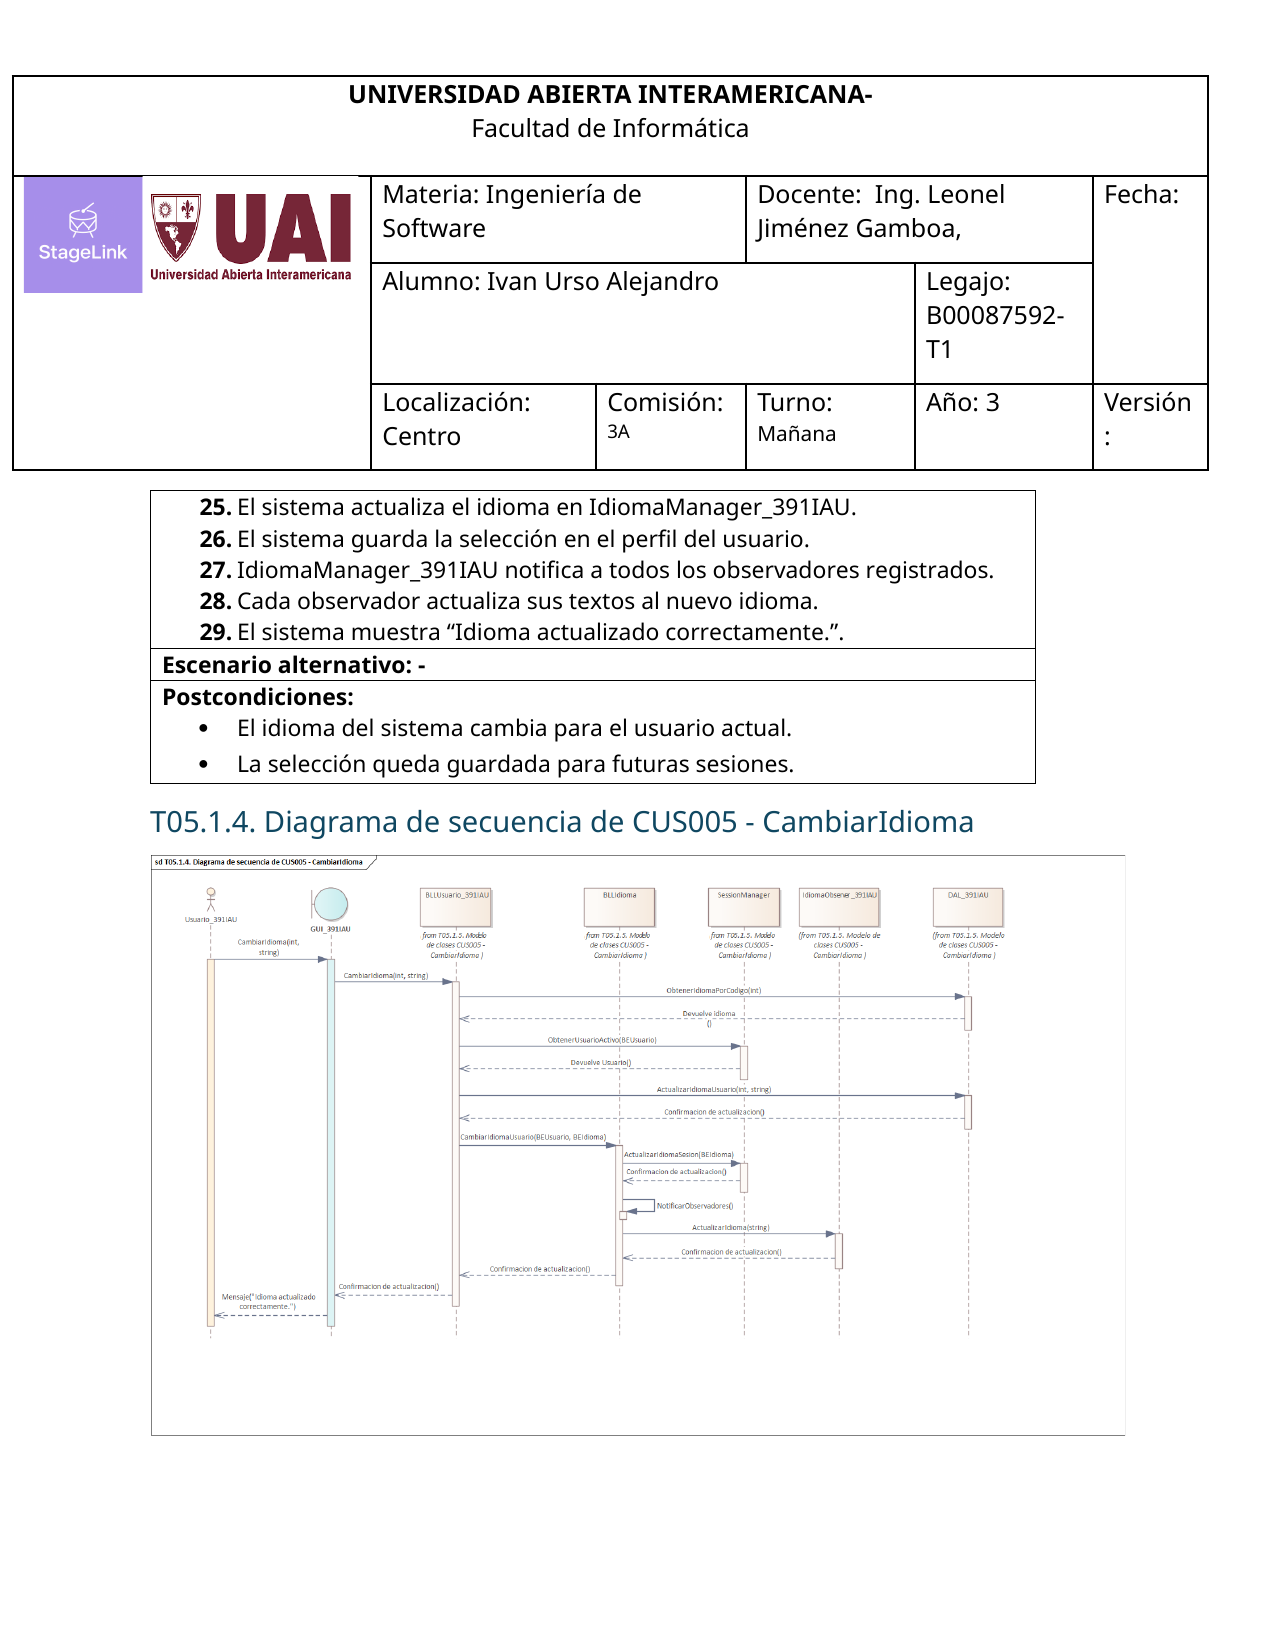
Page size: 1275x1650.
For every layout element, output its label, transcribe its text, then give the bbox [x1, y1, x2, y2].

table_cell Postcondiciones: El idioma del sistema cambia para el usuario actual. La selección queda guardada para futuras sesiones. [151, 681, 1035, 783]
subtitle T05.1.4. Diagrama de secuencia de CUS005 - CambiarIdioma [150, 801, 1125, 841]
table_cell Escenario alternativo: - [151, 649, 1035, 680]
picture [150, 854, 1125, 1436]
picture [23, 176, 359, 293]
